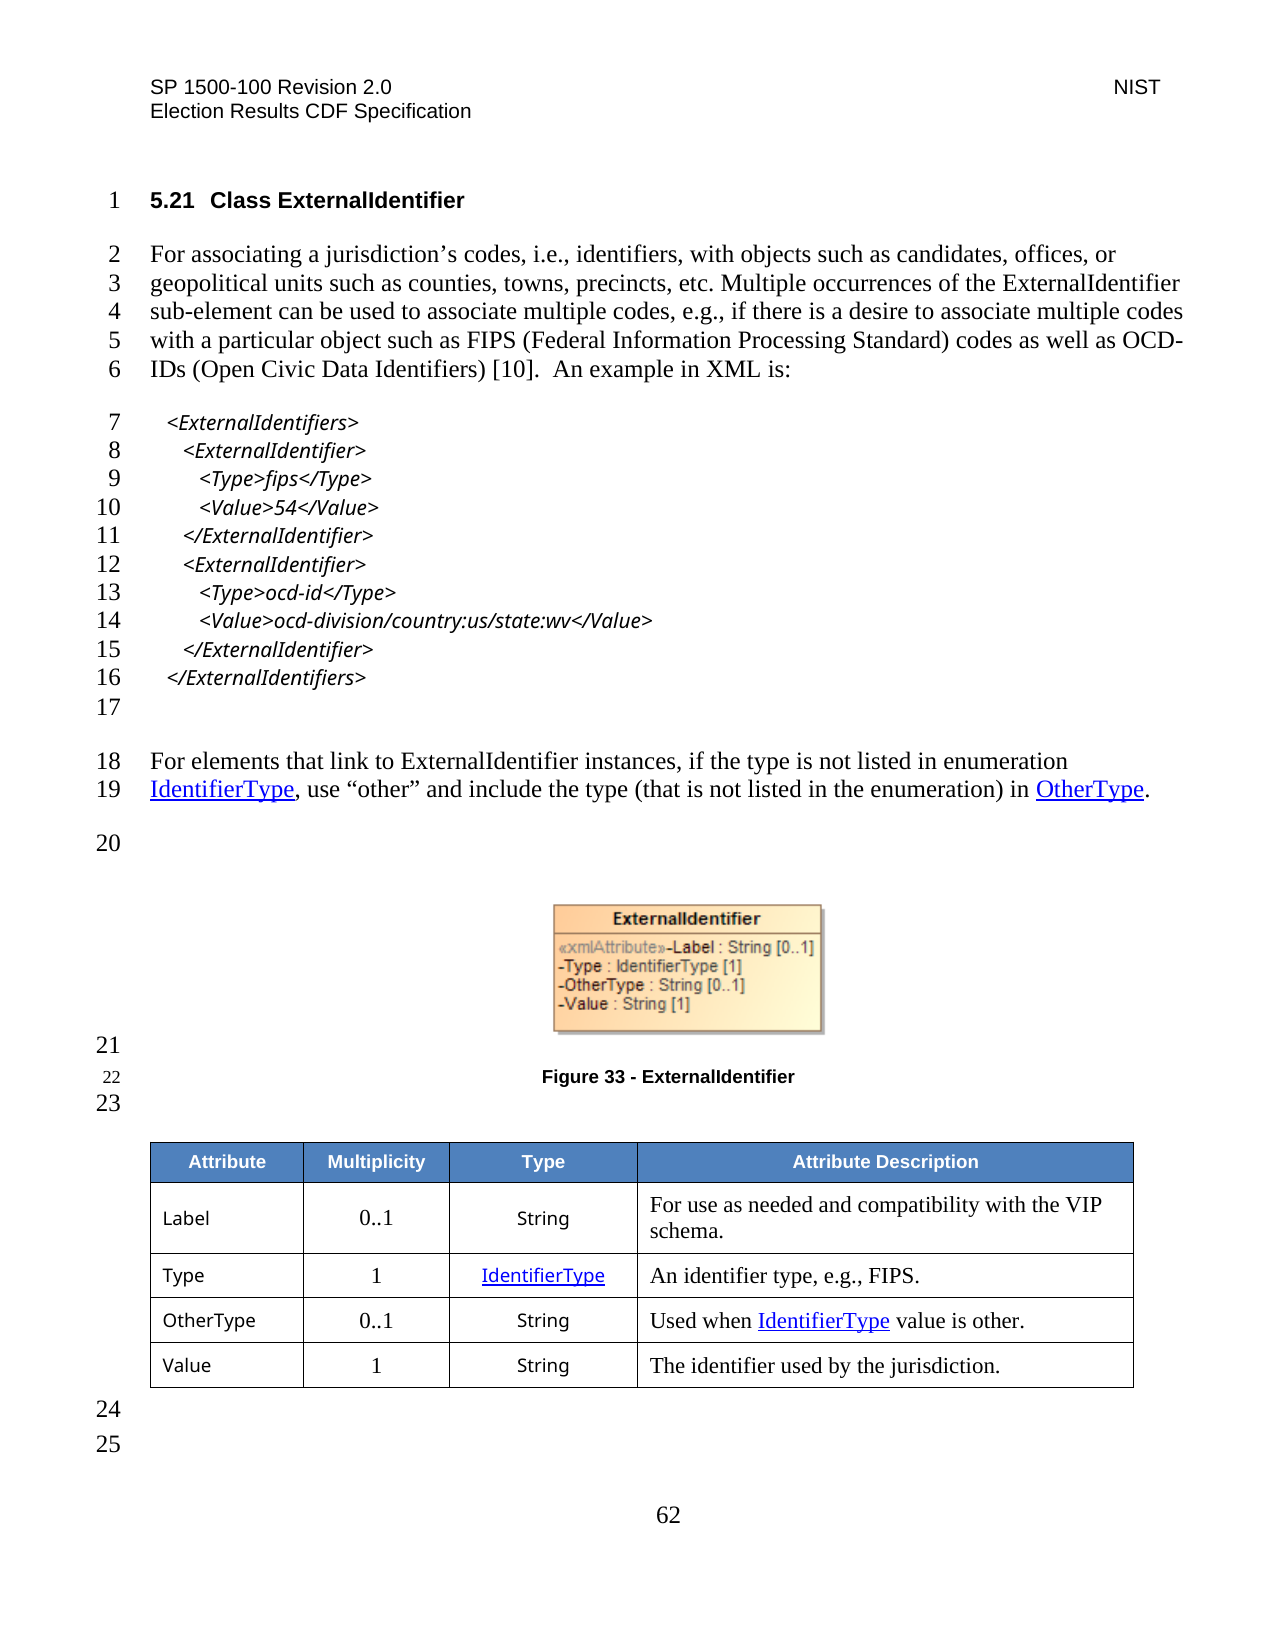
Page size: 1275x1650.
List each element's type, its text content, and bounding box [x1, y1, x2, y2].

text </ExternalIdentifier> [150, 521, 1186, 550]
text <Value>ocd-division/country:us/state:wv</Value> [150, 607, 1186, 635]
table_header Attribute Description [638, 1143, 1133, 1182]
table_cell Used when IdentifierType value is other. [638, 1298, 1133, 1342]
text <ExternalIdentifier> [150, 436, 1186, 464]
table_cell IdentifierType [450, 1254, 637, 1297]
table_cell 0..1 [304, 1298, 449, 1342]
subtitle Class ExternalIdentifier [150, 187, 1186, 214]
text <Value>54</Value> [150, 493, 1186, 521]
table_cell 0..1 [304, 1183, 449, 1253]
table_cell 1 [304, 1343, 449, 1387]
text <Type>fips</Type> [150, 464, 1186, 493]
text For associating a jurisdiction’s codes, i.e., identifiers, with objects such as candidates, offices, or geopolitical units such as counties, towns, precincts, etc. Multiple occurrences of the ExternalIdentifier sub-element can be used to associate multiple codes, e.g., if there is a desire to associate multiple codes with a particular object such as FIPS (Federal Information Processing Standard) codes as well as OCD-IDs (Open Civic Data Identifiers) [10]. An example in XML is: [150, 239, 1186, 383]
table_cell Value [151, 1343, 303, 1387]
table_header Type [450, 1143, 637, 1182]
text </ExternalIdentifiers> [150, 663, 1186, 692]
table_cell For use as needed and compatibility with the VIP schema. [638, 1183, 1133, 1253]
picture [530, 882, 844, 1054]
table_cell String [450, 1343, 637, 1387]
text </ExternalIdentifier> [150, 635, 1186, 663]
table_cell String [450, 1298, 637, 1342]
table_cell Type [151, 1254, 303, 1297]
table_header Multiplicity [304, 1143, 449, 1182]
text <ExternalIdentifiers> [150, 408, 1186, 436]
table_cell The identifier used by the jurisdiction. [638, 1343, 1133, 1387]
table_cell Label [151, 1183, 303, 1253]
table_cell 1 [304, 1254, 449, 1297]
text <ExternalIdentifier> [150, 550, 1186, 578]
table_cell OtherType [151, 1298, 303, 1342]
table_header Attribute [151, 1143, 303, 1182]
text <Type>ocd-id</Type> [150, 578, 1186, 607]
table_cell String [450, 1183, 637, 1253]
table_cell An identifier type, e.g., FIPS. [638, 1254, 1133, 1297]
text Figure 33 - ExternalIdentifier [150, 1066, 1186, 1088]
text For elements that link to ExternalIdentifier instances, if the type is not listed in enumeration IdentifierType, use “other” and include the type (that is not listed in the enumeration) in OtherType. [150, 746, 1186, 803]
